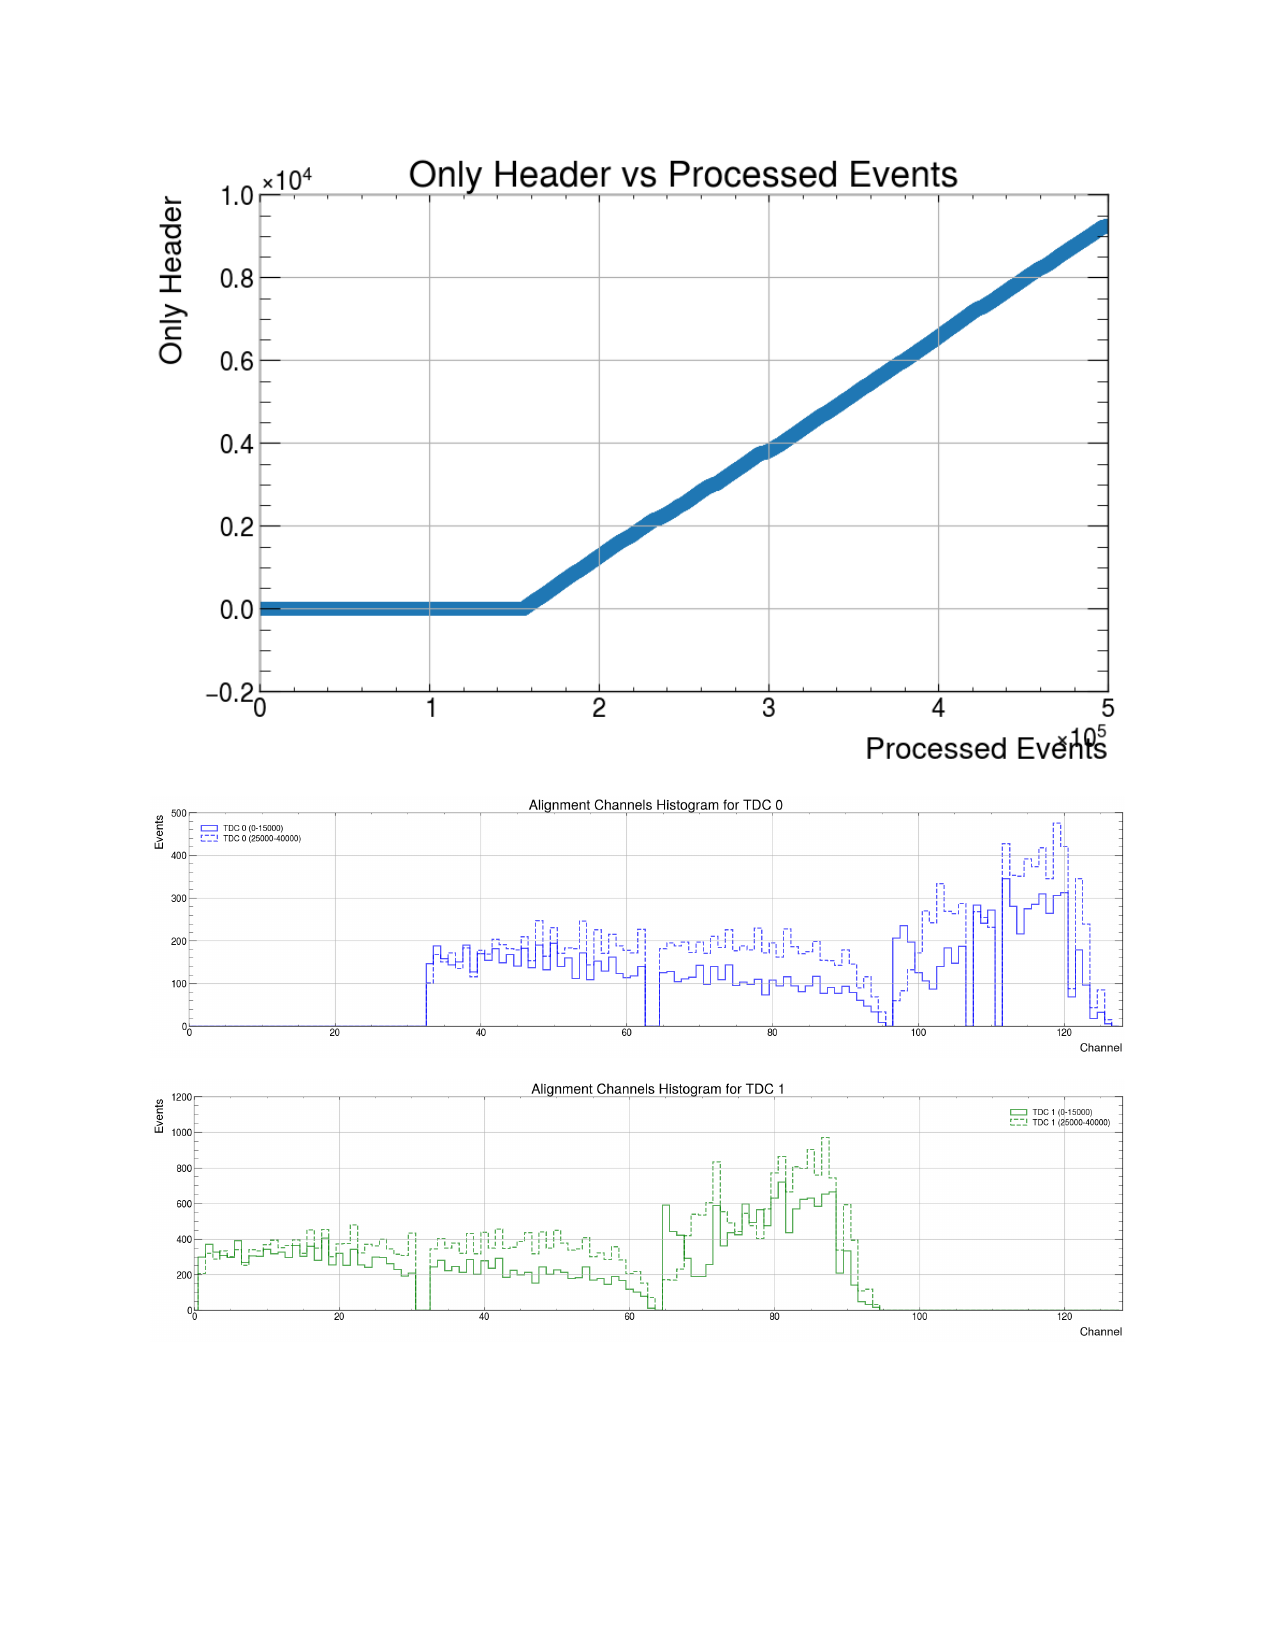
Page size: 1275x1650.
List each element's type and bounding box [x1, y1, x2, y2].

picture [150, 150, 1125, 775]
picture [150, 1079, 1125, 1342]
picture [150, 796, 1125, 1058]
